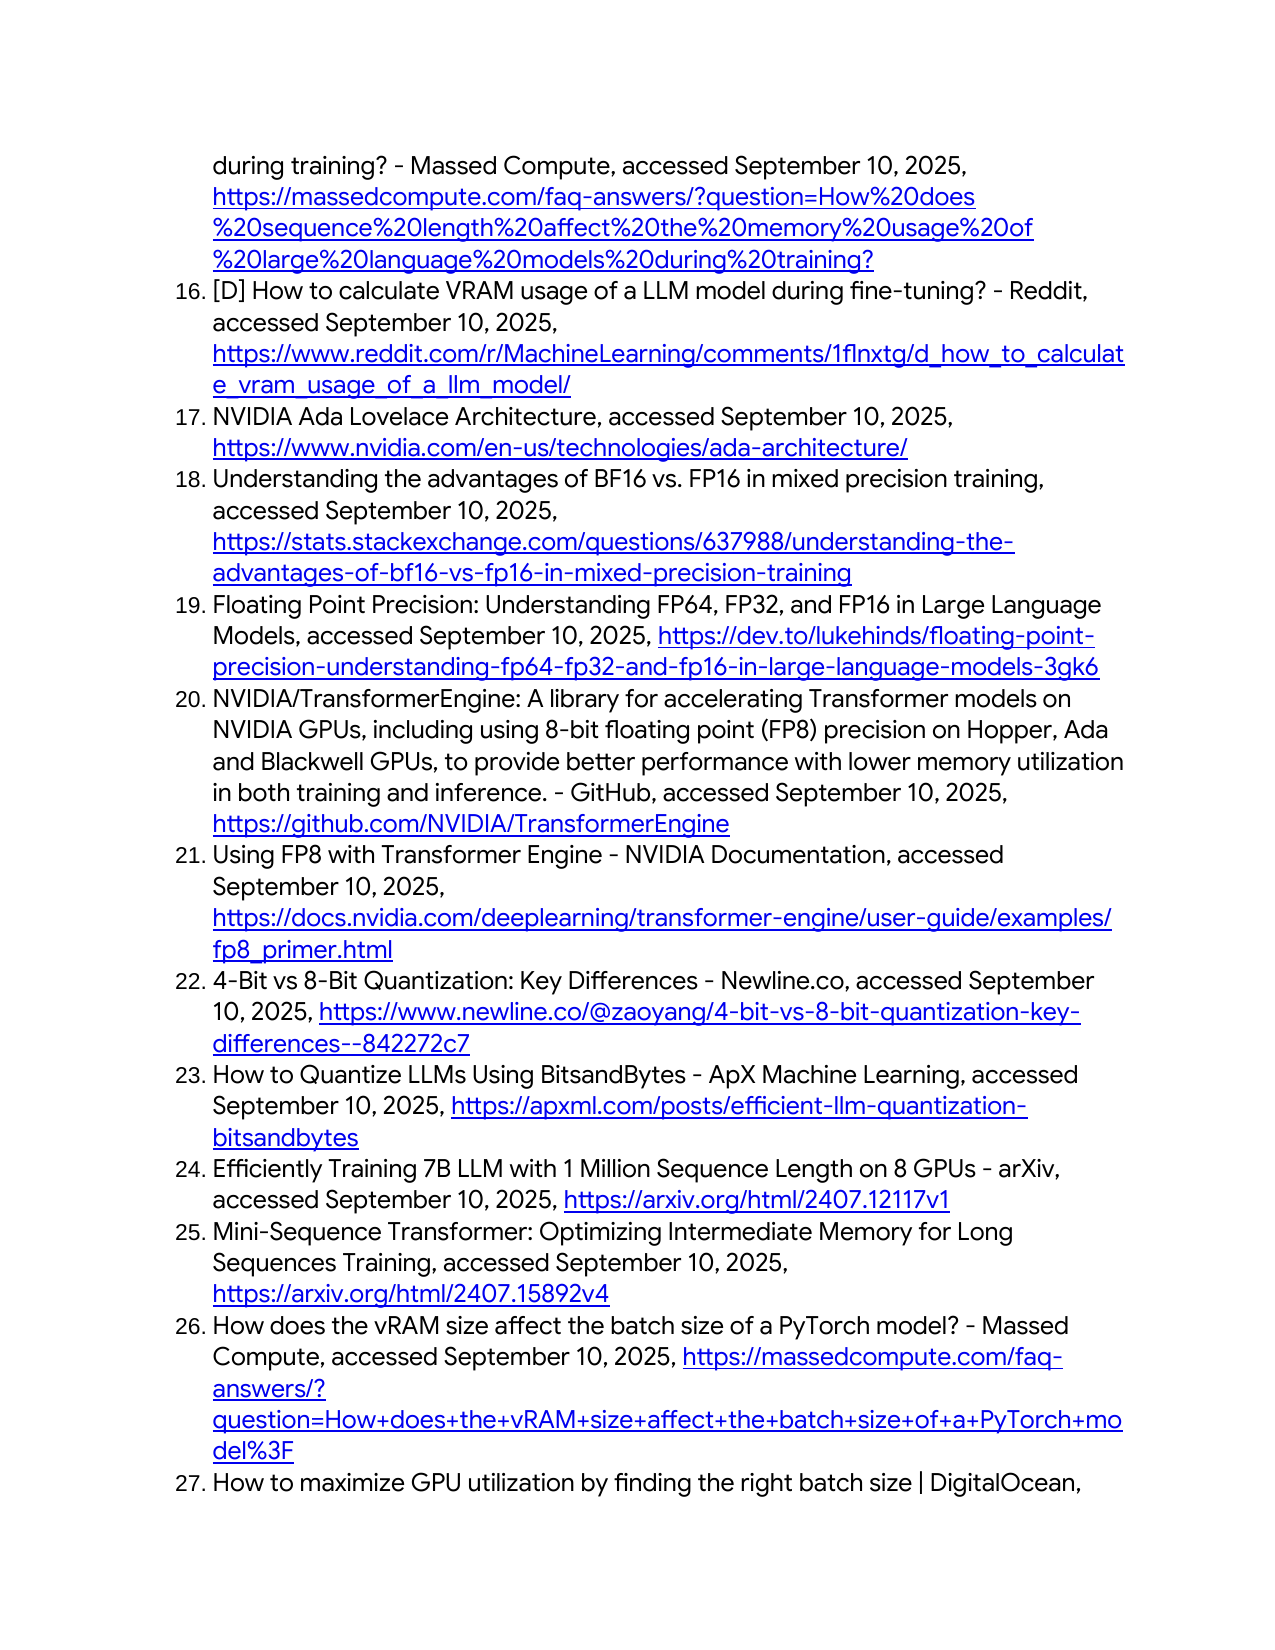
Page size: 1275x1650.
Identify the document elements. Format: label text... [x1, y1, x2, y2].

list NVIDIA Ada Lovelace Architecture, accessed September 10, 2025, https://www.nvidia.com/en-us/technologies/ada-architecture/ [175, 401, 1125, 463]
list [175, 1467, 1125, 1498]
list Mini-Sequence Transformer: Optimizing Intermediate Memory for Long Sequences Training, accessed September 10, 2025, https://arxiv.org/html/2407.15892v4 [175, 1216, 1125, 1310]
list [175, 150, 1125, 275]
list Efficiently Training 7B LLM with 1 Million Sequence Length on 8 GPUs - arXiv, accessed September 10, 2025, https://arxiv.org/html/2407.12117v1 [175, 1153, 1125, 1216]
list How does the vRAM size affect the batch size of a PyTorch model? - Massed Compute, accessed September 10, 2025, https://massedcompute.com/faq-answers/?question=How+does+the+vRAM+size+affect+the+batch+size+of+a+PyTorch+model%3F [175, 1310, 1125, 1467]
list NVIDIA/TransformerEngine: A library for accelerating Transformer models on NVIDIA GPUs, including using 8-bit floating point (FP8) precision on Hopper, Ada and Blackwell GPUs, to provide better performance with lower memory utilization in both training and inference. - GitHub, accessed September 10, 2025, https://github.com/NVIDIA/TransformerEngine [175, 683, 1125, 840]
list Using FP8 with Transformer Engine - NVIDIA Documentation, accessed September 10, 2025, https://docs.nvidia.com/deeplearning/transformer-engine/user-guide/examples/fp8_primer.html [175, 840, 1125, 965]
list How to Quantize LLMs Using BitsandBytes - ApX Machine Learning, accessed September 10, 2025, https://apxml.com/posts/efficient-llm-quantization-bitsandbytes [175, 1059, 1125, 1153]
list 4-Bit vs 8-Bit Quantization: Key Differences - Newline.co, accessed September 10, 2025, https://www.newline.co/@zaoyang/4-bit-vs-8-bit-quantization-key-differences--842272c7 [175, 965, 1125, 1059]
list Understanding the advantages of BF16 vs. FP16 in mixed precision training, accessed September 10, 2025, https://stats.stackexchange.com/questions/637988/understanding-the-advantages-of-bf16-vs-fp16-in-mixed-precision-training [175, 463, 1125, 589]
list Floating Point Precision: Understanding FP64, FP32, and FP16 in Large Language Models, accessed September 10, 2025, https://dev.to/lukehinds/floating-point-precision-understanding-fp64-fp32-and-fp16-in-large-language-models-3gk6 [175, 589, 1125, 683]
list [D] How to calculate VRAM usage of a LLM model during fine-tuning? - Reddit, accessed September 10, 2025, https://www.reddit.com/r/MachineLearning/comments/1flnxtg/d_how_to_calculate_vram_usage_of_a_llm_model/ [175, 275, 1125, 401]
